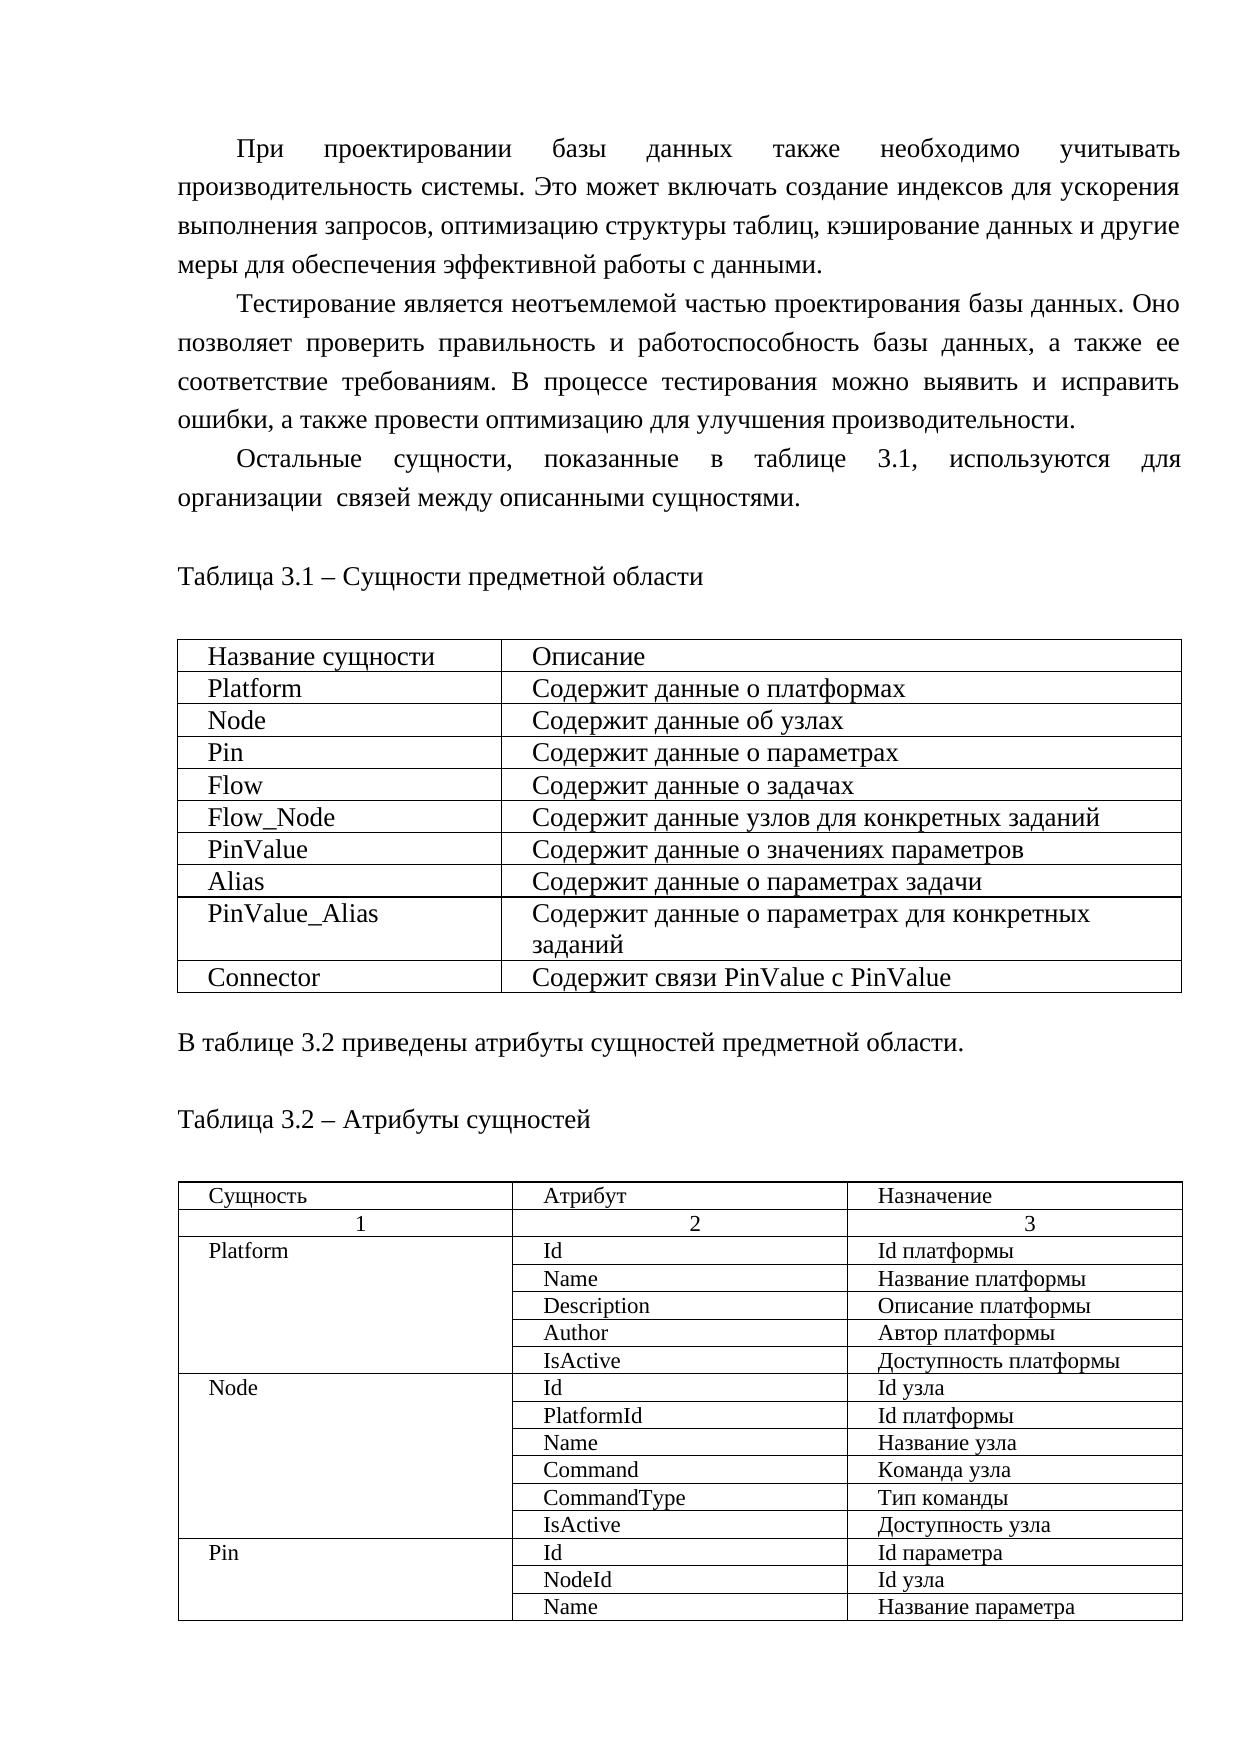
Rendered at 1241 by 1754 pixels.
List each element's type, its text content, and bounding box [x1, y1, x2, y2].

table_cell Id параметра [848, 1539, 1182, 1565]
text В таблице 3.2 приведены атрибуты сущностей предметной области. [177, 1026, 1181, 1057]
table_cell Node [178, 704, 501, 736]
table_cell Name [513, 1594, 847, 1620]
table_cell Автор платформы [848, 1320, 1182, 1346]
table_cell Содержит данные о параметрах [502, 737, 1181, 768]
table_cell PinValue [178, 833, 501, 864]
table_cell Название платформы [848, 1265, 1182, 1291]
table_header Описание [502, 640, 1181, 671]
table_cell Описание платформы [848, 1292, 1182, 1318]
text При проектировании базы данных также необходимо учитывать производительность системы. Это может включать создание индексов для ускорения выполнения запросов, оптимизацию структуры таблиц, кэширование данных и другие меры для обеспечения эффективной работы с данными. [177, 132, 1181, 279]
table_cell 2 [513, 1210, 847, 1236]
table_header Сущность [179, 1183, 512, 1209]
table_cell Id [513, 1237, 847, 1264]
table_cell Id платформы [848, 1402, 1182, 1428]
table_cell CommandType [513, 1484, 847, 1510]
table_cell Содержит данные о задачах [502, 769, 1181, 800]
table_cell Название параметра [848, 1594, 1182, 1620]
table_cell NodeId [513, 1566, 847, 1592]
table_header Атрибут [513, 1183, 847, 1209]
table_cell PinValue_Alias [178, 898, 501, 960]
table_cell PlatformId [513, 1402, 847, 1428]
table_cell Node [179, 1374, 512, 1538]
table_cell Доступность платформы [848, 1347, 1182, 1373]
table_cell Flow [178, 769, 501, 800]
table_cell Содержит данные о значениях параметров [502, 833, 1181, 864]
table_cell Содержит данные узлов для конкретных заданий [502, 801, 1181, 832]
table_cell Содержит связи PinValue с PinValue [502, 961, 1181, 992]
text Остальные сущности, показанные в таблице 3.1, используются для организации связей между описанными сущностями. [177, 442, 1181, 512]
text Таблица 3.1 – Сущности предметной области [177, 561, 1181, 592]
table_cell Command [513, 1456, 847, 1483]
table_cell 3 [848, 1210, 1182, 1236]
table_cell Содержит данные о параметрах задачи [502, 865, 1181, 896]
table_cell Platform [179, 1237, 512, 1373]
table_cell Flow_Node [178, 801, 501, 832]
text Таблица 3.2 – Атрибуты сущностей [177, 1104, 1181, 1135]
table_cell Содержит данные о параметрах для конкретных заданий [502, 898, 1181, 960]
table_cell Содержит данные об узлах [502, 704, 1181, 736]
table_cell Название узла [848, 1429, 1182, 1455]
table_cell 1 [179, 1210, 512, 1236]
table_cell Содержит данные о платформах [502, 672, 1181, 703]
table_cell Id узла [848, 1566, 1182, 1592]
table_header Назначение [848, 1183, 1182, 1209]
table_cell Команда узла [848, 1456, 1182, 1483]
table_cell Name [513, 1265, 847, 1291]
table_cell Id платформы [848, 1237, 1182, 1264]
table_cell Id [513, 1539, 847, 1565]
table_cell Тип команды [848, 1484, 1182, 1510]
table_cell Pin [179, 1539, 512, 1620]
table_cell IsActive [513, 1511, 847, 1538]
table_cell Доступность узла [848, 1511, 1182, 1538]
table_cell Alias [178, 865, 501, 896]
table_cell Description [513, 1292, 847, 1318]
table_cell Name [513, 1429, 847, 1455]
table_cell IsActive [513, 1347, 847, 1373]
table_cell Platform [178, 672, 501, 703]
table_header Название сущности [178, 640, 501, 671]
table_cell Id [513, 1374, 847, 1401]
table_cell Pin [178, 737, 501, 768]
text Тестирование является неотъемлемой частью проектирования базы данных. Оно позволяет проверить правильность и работоспособность базы данных, а также ее соответствие требованиям. В процессе тестирования можно выявить и исправить ошибки, а также провести оптимизацию для улучшения производительности. [177, 287, 1181, 435]
table_cell Connector [178, 961, 501, 992]
table_cell Id узла [848, 1374, 1182, 1401]
table_cell Author [513, 1320, 847, 1346]
